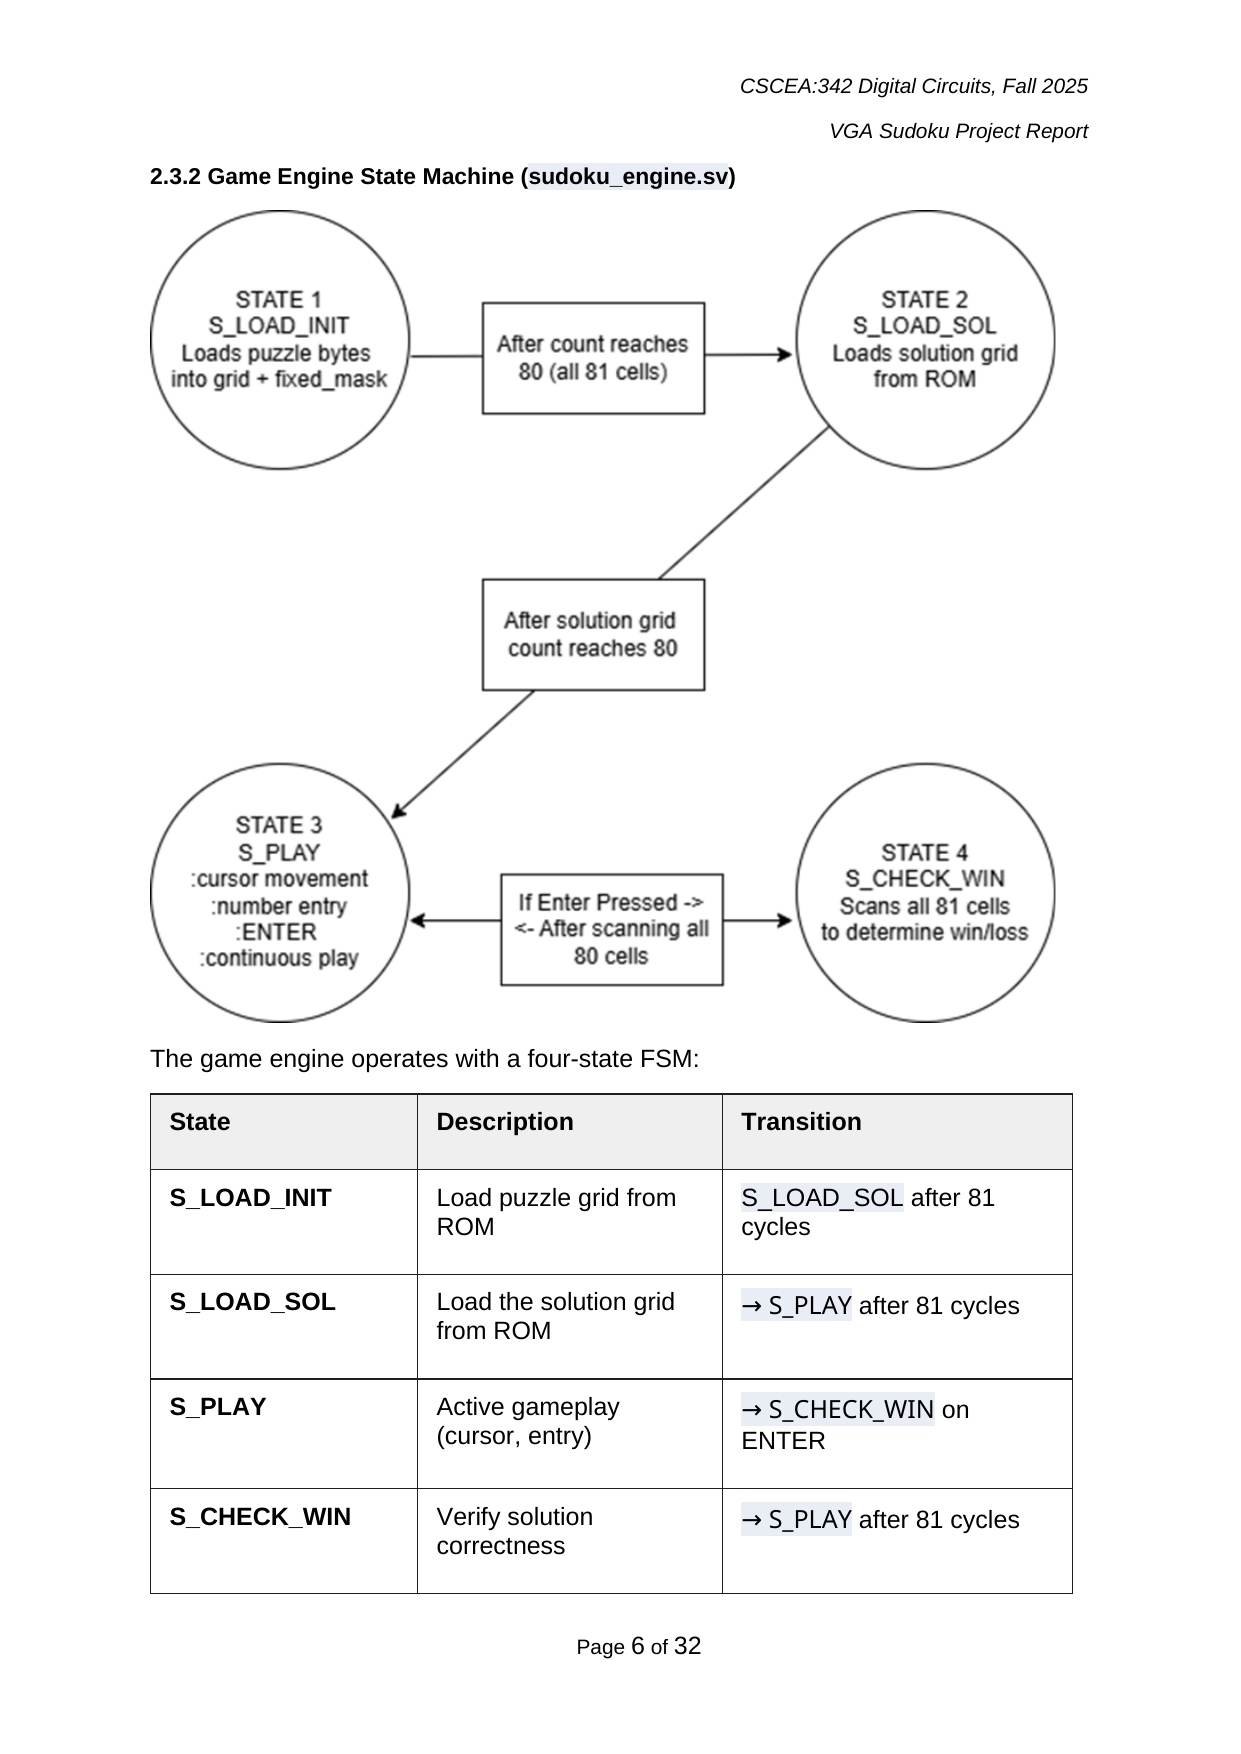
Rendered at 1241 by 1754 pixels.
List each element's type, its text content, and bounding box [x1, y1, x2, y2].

table_cell → S_PLAY after 81 cycles [723, 1489, 1072, 1593]
picture [150, 210, 1056, 1023]
table_cell Load the solution grid from ROM [418, 1275, 722, 1378]
table_cell → S_CHECK_WIN on ENTER [723, 1380, 1072, 1488]
table_header State [151, 1095, 417, 1169]
table_cell Verify solution correctness [418, 1489, 722, 1593]
table_cell S_LOAD_INIT [151, 1170, 417, 1274]
table_cell S_LOAD_SOL [151, 1275, 417, 1378]
table_header Transition [723, 1095, 1072, 1169]
subtitle 2.3.2 Game Engine State Machine (sudoku_engine.sv) [728, 163, 1090, 190]
table_cell S_PLAY [151, 1380, 417, 1488]
text The game engine operates with a four-state FSM: [150, 1044, 1090, 1072]
table_cell Active gameplay (cursor, entry) [418, 1380, 722, 1488]
table_header Description [418, 1095, 722, 1169]
table_cell → S_PLAY after 81 cycles [723, 1275, 1072, 1378]
table_cell Load puzzle grid from ROM [418, 1170, 722, 1274]
table_cell S_CHECK_WIN [151, 1489, 417, 1593]
table_cell S_LOAD_SOL after 81 cycles [723, 1170, 1072, 1274]
subtitle 2.3.2 Game Engine State Machine (sudoku_engine.sv) [150, 163, 528, 190]
